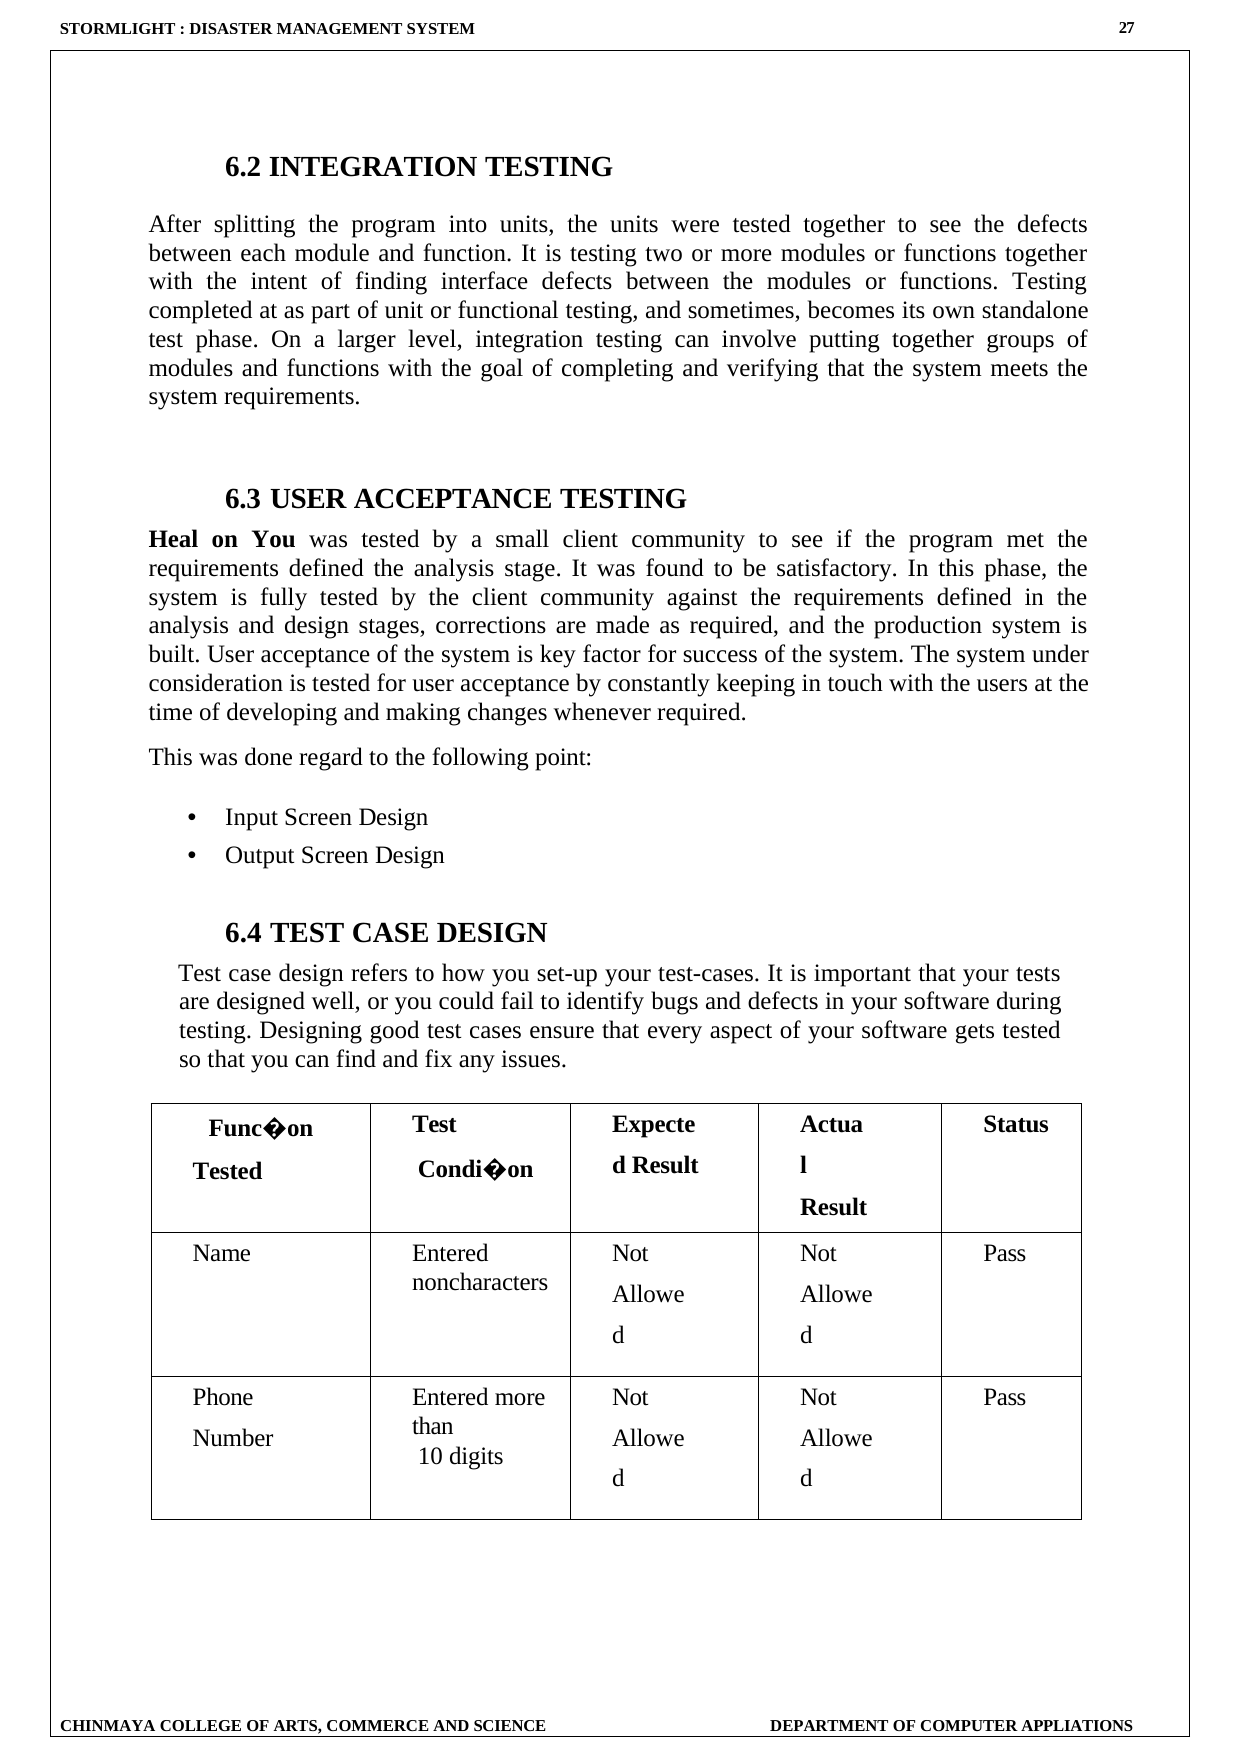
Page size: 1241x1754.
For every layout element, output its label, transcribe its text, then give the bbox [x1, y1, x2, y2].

table_cell Not Allowed [759, 1233, 941, 1376]
table_header Func�on Tested [152, 1104, 370, 1232]
subtitle INTEGRATION TESTING [225, 149, 1115, 183]
table_cell Phone Number [152, 1377, 370, 1519]
table_header Test Condi�on [371, 1104, 570, 1232]
text This was done regard to the following point: [148, 742, 1115, 771]
text Test case design refers to how you set-up your test-cases. It is important that your tests are designed well, or you could fail to identify bugs and defects in your software during testing. Designing good test cases ensure that every aspect of your software gets tested so that you can find and fix any issues. [178, 958, 1062, 1073]
table_header Status [942, 1104, 1081, 1232]
table_cell Pass [942, 1377, 1081, 1519]
table_header Actual Result [759, 1104, 941, 1232]
table_cell Name [152, 1233, 370, 1376]
table_cell Entered noncharacters [371, 1233, 570, 1376]
table_cell Not Allowed [571, 1377, 758, 1519]
list Input Screen Design [187, 802, 1115, 831]
text Heal on You was tested by a small client community to see if the program met the requirements defined the analysis stage. It was found to be satisfactory. In this phase, the system is fully tested by the client community against the requirements defined in the analysis and design stages, corrections are made as required, and the production system is built. User acceptance of the system is key factor for success of the system. The system under consideration is tested for user acceptance by constantly keeping in touch with the users at the time of developing and making changes whenever required. [148, 524, 1089, 725]
subtitle TEST CASE DESIGN [225, 915, 1115, 948]
table_cell Not Allowed [759, 1377, 941, 1519]
subtitle USER ACCEPTANCE TESTING [225, 481, 1115, 515]
table_header Expected Result [571, 1104, 758, 1232]
table_cell Entered more than 10 digits [371, 1377, 570, 1519]
list Output Screen Design [187, 840, 1115, 869]
table_cell Not Allowed [571, 1233, 758, 1376]
text After splitting the program into units, the units were tested together to see the defects between each module and function. It is testing two or more modules or functions together with the intent of finding interface defects between the modules or functions. Testing completed at as part of unit or functional testing, and sometimes, becomes its own standalone test phase. On a larger level, integration testing can involve putting together groups of modules and functions with the goal of completing and verifying that the system meets the system requirements. [148, 209, 1088, 410]
table_cell Pass [942, 1233, 1081, 1376]
